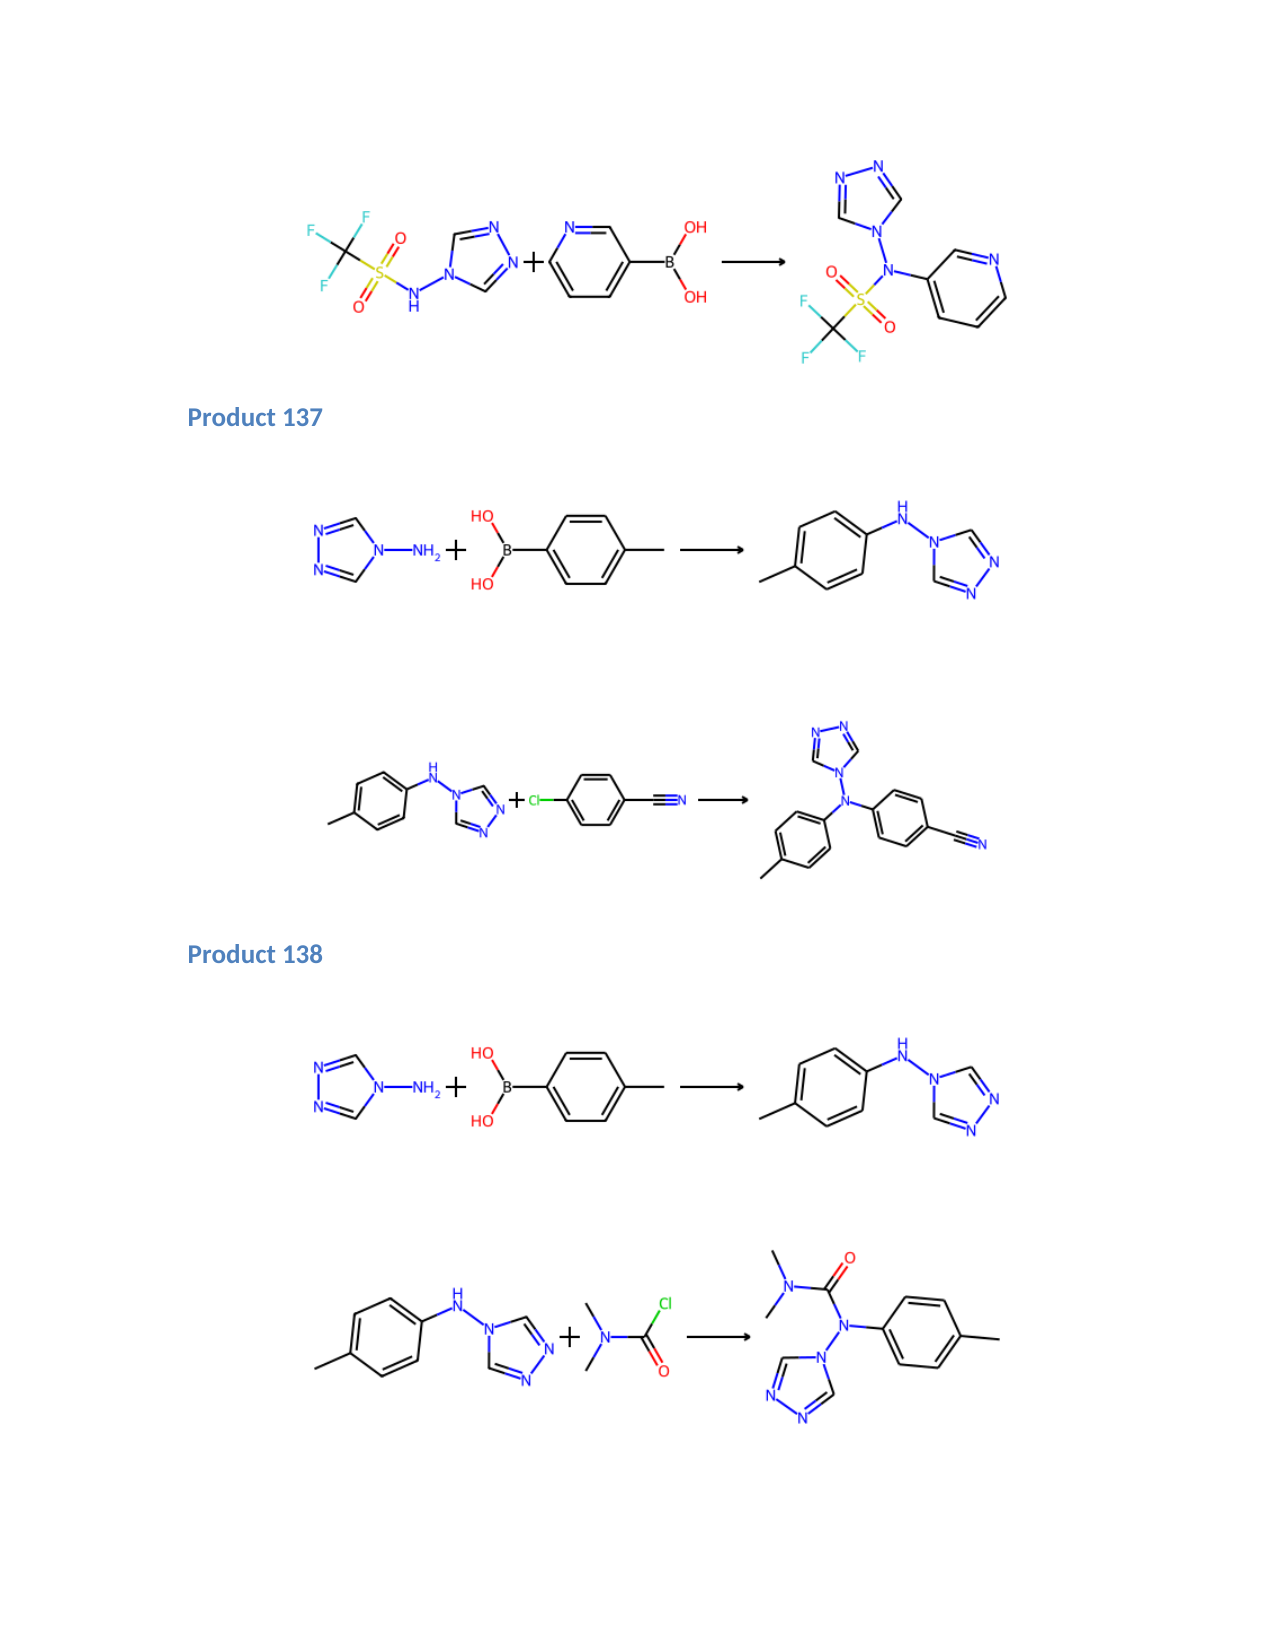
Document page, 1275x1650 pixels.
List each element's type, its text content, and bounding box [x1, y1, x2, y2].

subtitle Product 138 [187, 937, 1087, 970]
subtitle Product 137 [187, 400, 1087, 433]
picture [206, 1224, 1107, 1450]
picture [206, 437, 1107, 663]
picture [206, 975, 1107, 1200]
picture [206, 687, 1107, 913]
picture [206, 150, 1107, 375]
